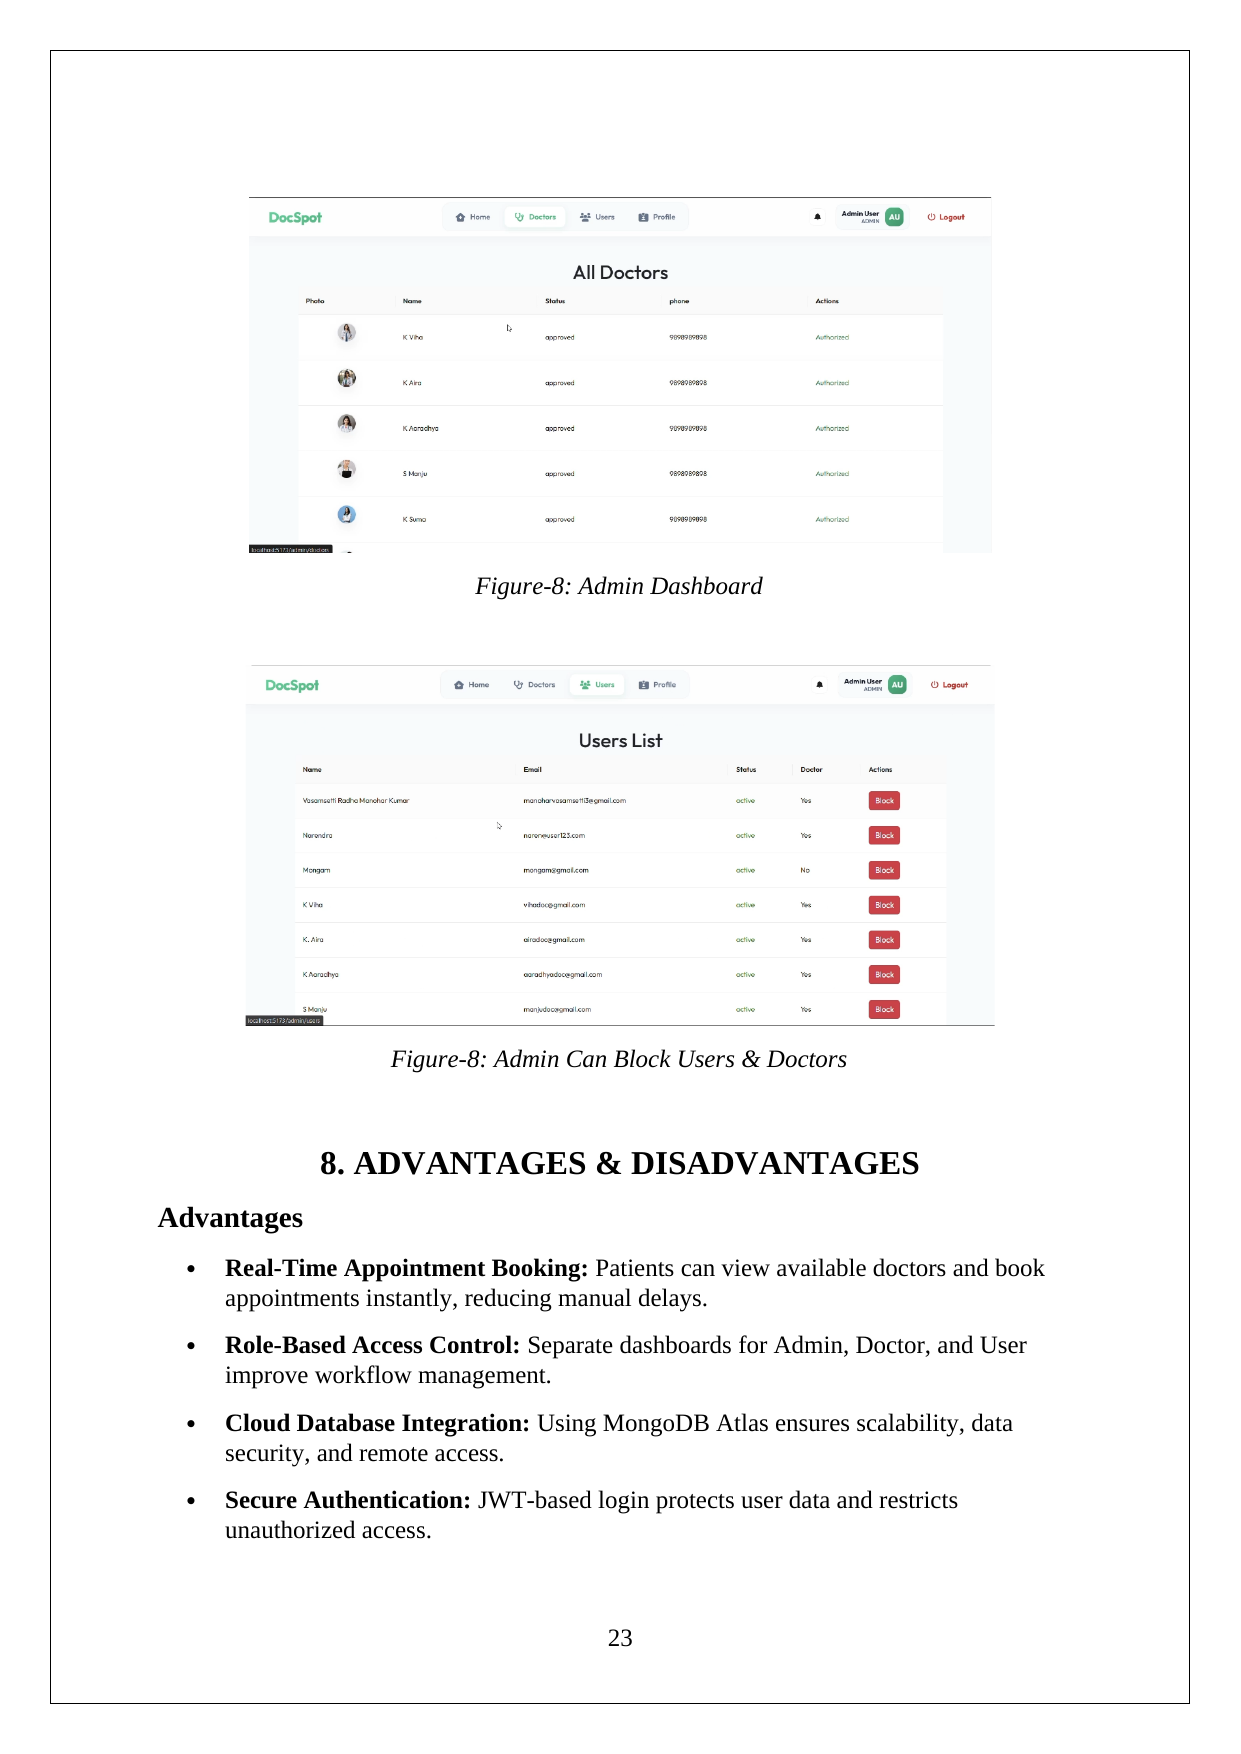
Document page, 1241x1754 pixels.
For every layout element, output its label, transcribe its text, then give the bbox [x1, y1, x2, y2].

text 8. ADVANTAGES & DISADVANTAGES [150, 1143, 1090, 1182]
list Secure Authentication: JWT-based login protects user data and restricts unauthorized access. [187, 1485, 1090, 1544]
list Cloud Database Integration: Using MongoDB Atlas ensures scalability, data security, and remote access. [187, 1408, 1090, 1467]
text Figure-8: Admin Dashboard [150, 571, 1090, 599]
text Figure-8: Admin Can Block Users & Doctors [150, 1044, 1090, 1073]
text Advantages [150, 1201, 1090, 1234]
list Real-Time Appointment Booking: Patients can view available doctors and book appointments instantly, reducing manual delays. [187, 1253, 1090, 1312]
picture [249, 197, 992, 553]
picture [245, 665, 995, 1026]
list Role-Based Access Control: Separate dashboards for Admin, Doctor, and User improve workflow management. [187, 1330, 1090, 1389]
